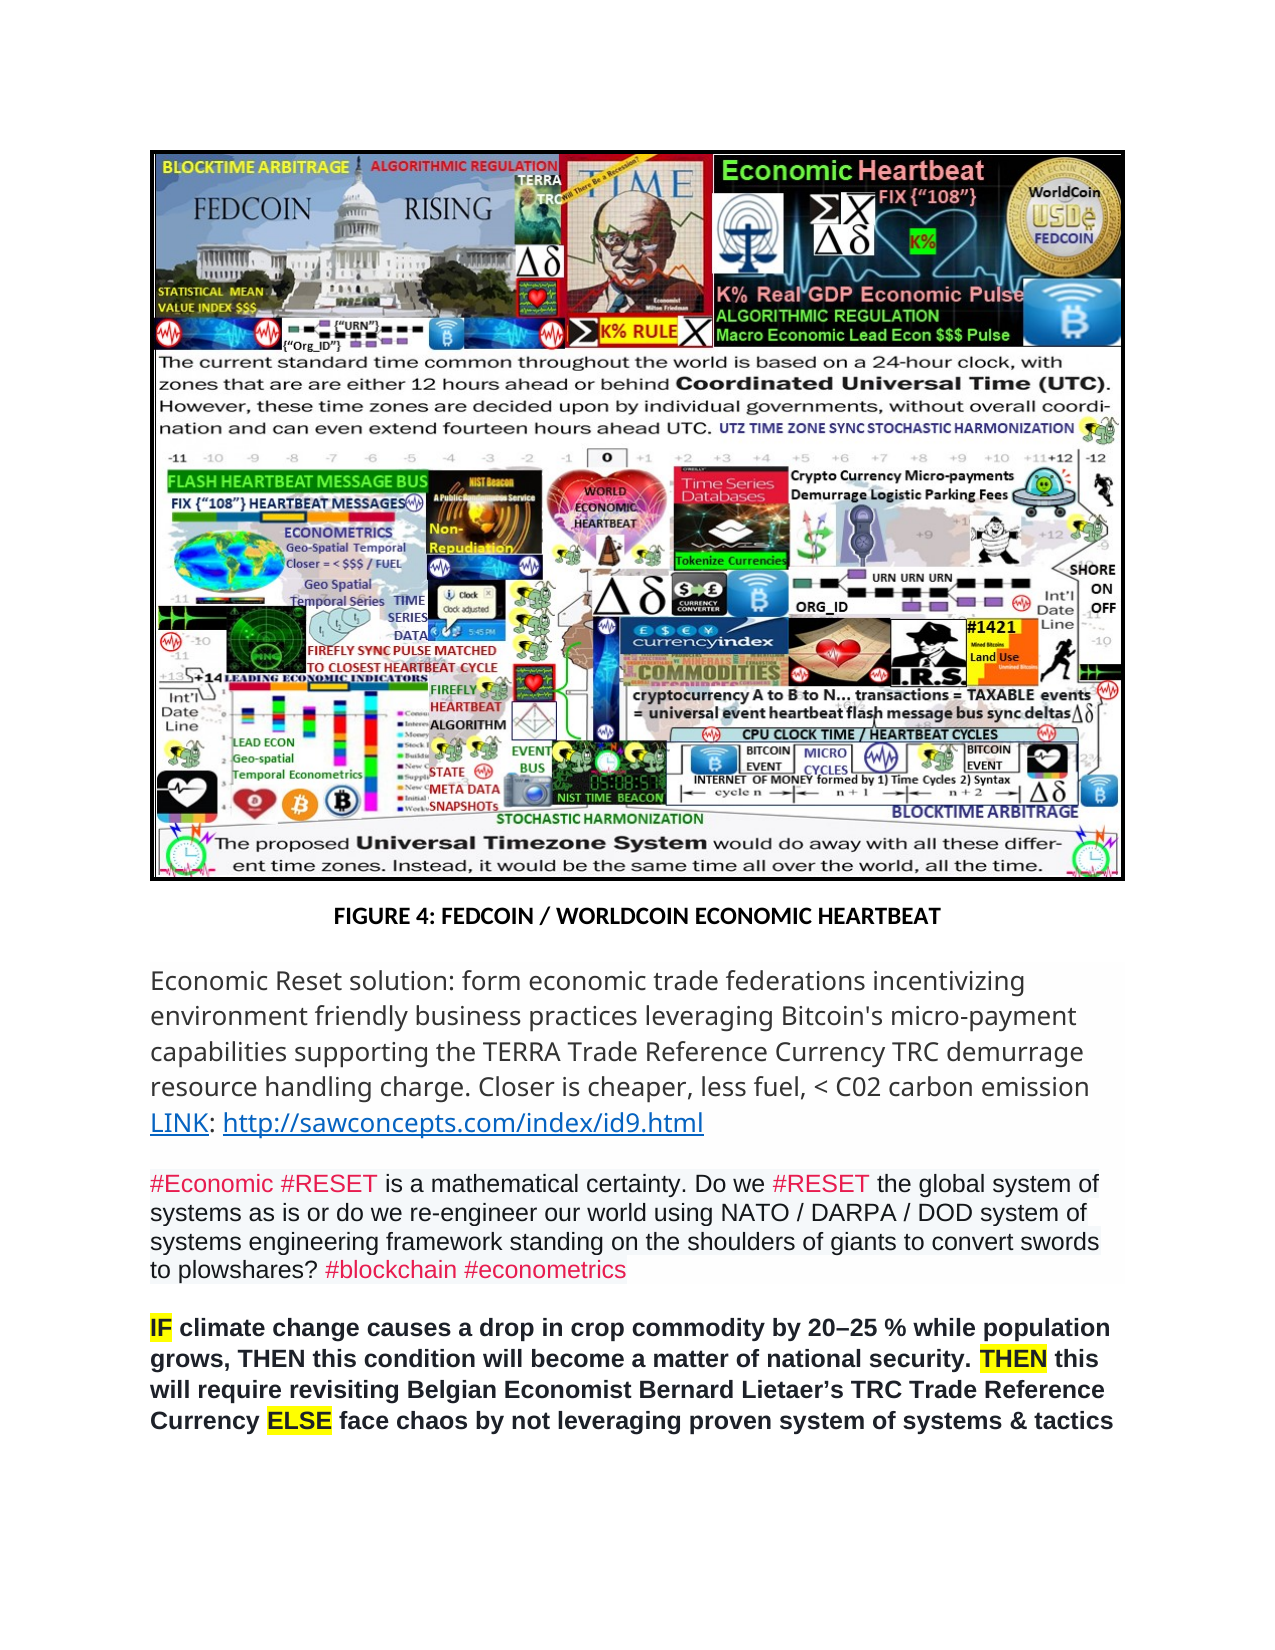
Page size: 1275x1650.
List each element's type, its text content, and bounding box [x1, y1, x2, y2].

text #Economic #RESET is a mathematical certainty. Do we #RESET the global system of systems as is or do we re-engineer our world using NATO / DARPA / DOD system of systems engineering framework standing on the shoulders of giants to convert swords to plowshares? #blockchain #econometrics [627, 1169, 1125, 1284]
text IF climate change causes a drop in crop commodity by 20–25 % while population grows, THEN this condition will become a matter of national security. THEN this will require revisiting Belgian Economist Bernard Lietaer’s TRC Trade Reference Currency ELSE face chaos by not leveraging proven system of systems & tactics [150, 1313, 1125, 1435]
text FIGURE 4: FEDCOIN / WORLDCOIN ECONOMIC HEARTBEAT [150, 900, 1125, 931]
picture [154, 154, 1121, 877]
text Economic Reset solution: form economic trade federations incentivizing environment friendly business practices leveraging Bitcoin's micro-payment capabilities supporting the TERRA Trade Reference Currency TRC demurrage resource handling charge. Closer is cheaper, less fuel, < C02 carbon emission LINK: http://sawconcepts.com/index/id9.html [150, 962, 1125, 1140]
